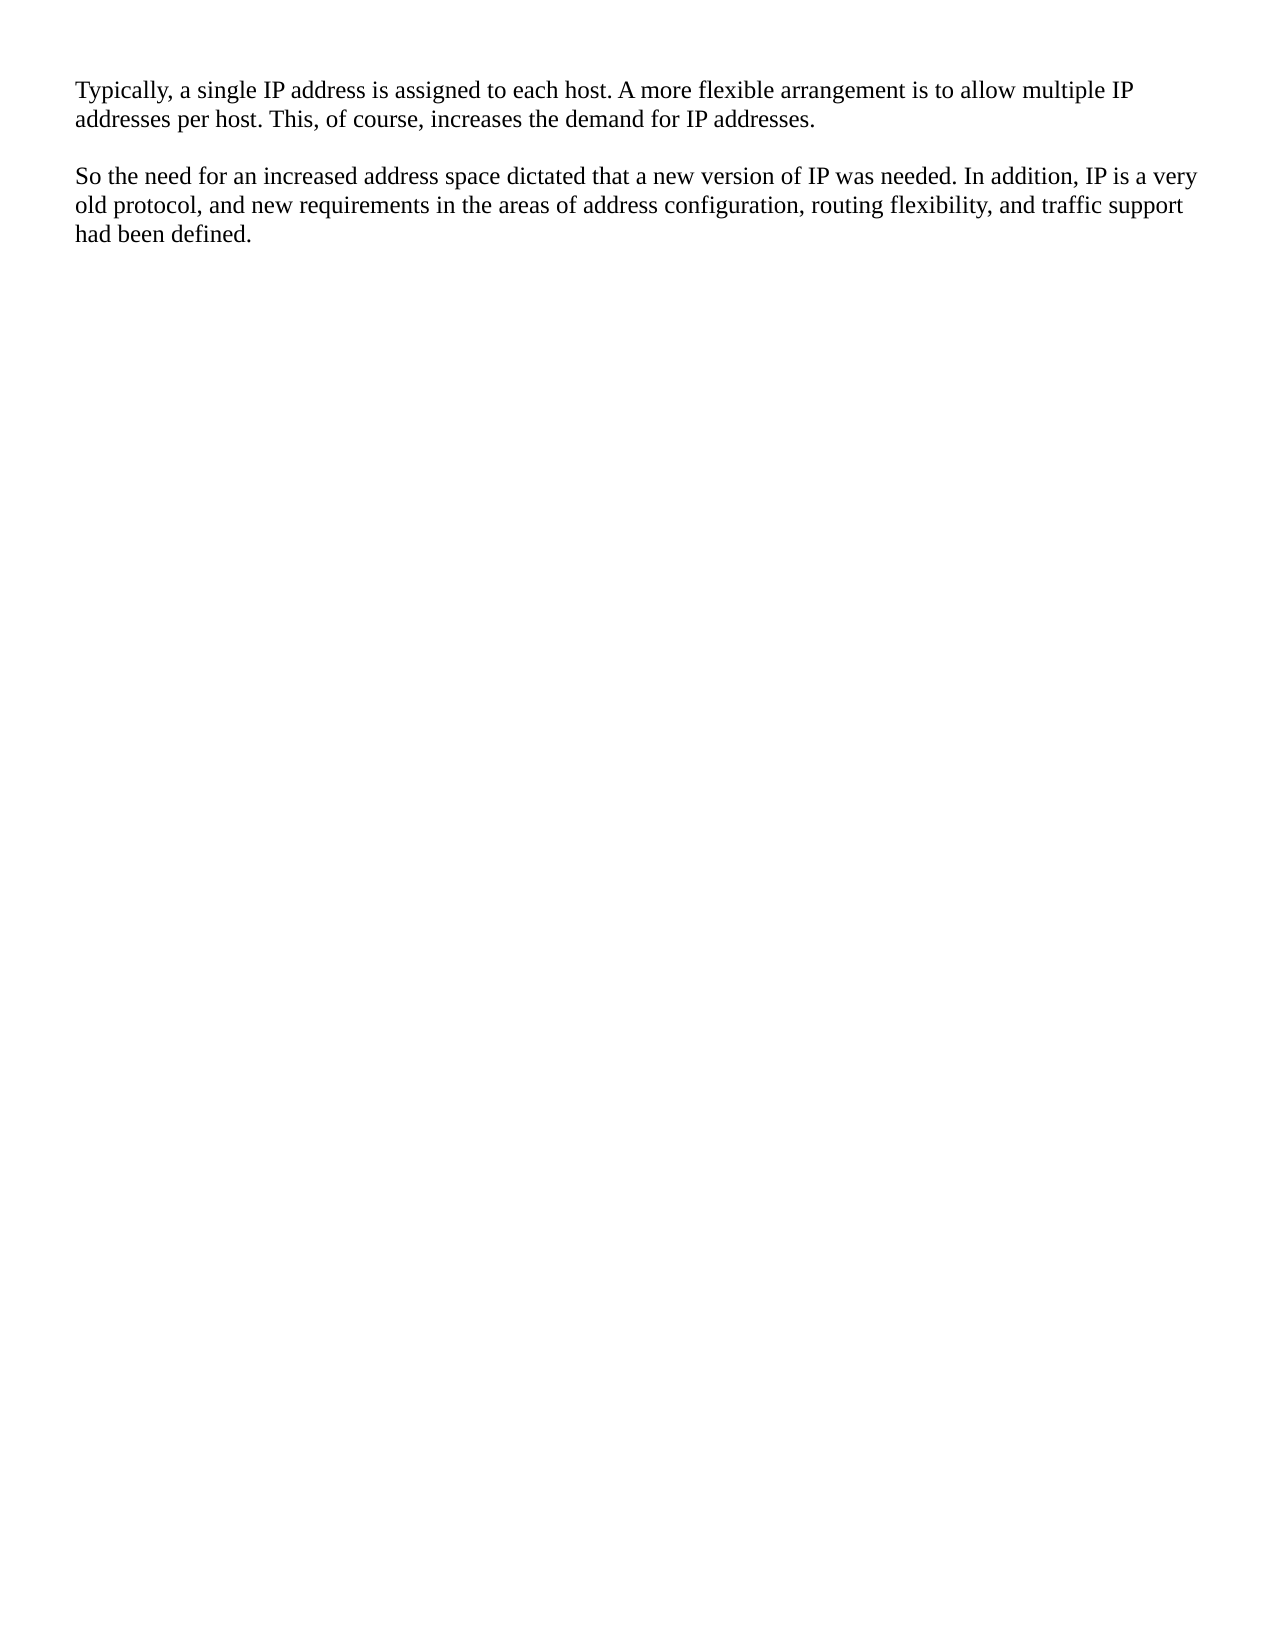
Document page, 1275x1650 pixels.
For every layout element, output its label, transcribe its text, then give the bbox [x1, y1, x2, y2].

text Typically, a single IP address is assigned to each host. A more flexible arrangement is to allow multiple IP addresses per host. This, of course, increases the demand for IP addresses. [75, 75, 1200, 132]
text So the need for an increased address space dictated that a new version of IP was needed. In addition, IP is a very old protocol, and new requirements in the areas of address configuration, routing flexibility, and traffic support had been defined. [75, 161, 1200, 247]
